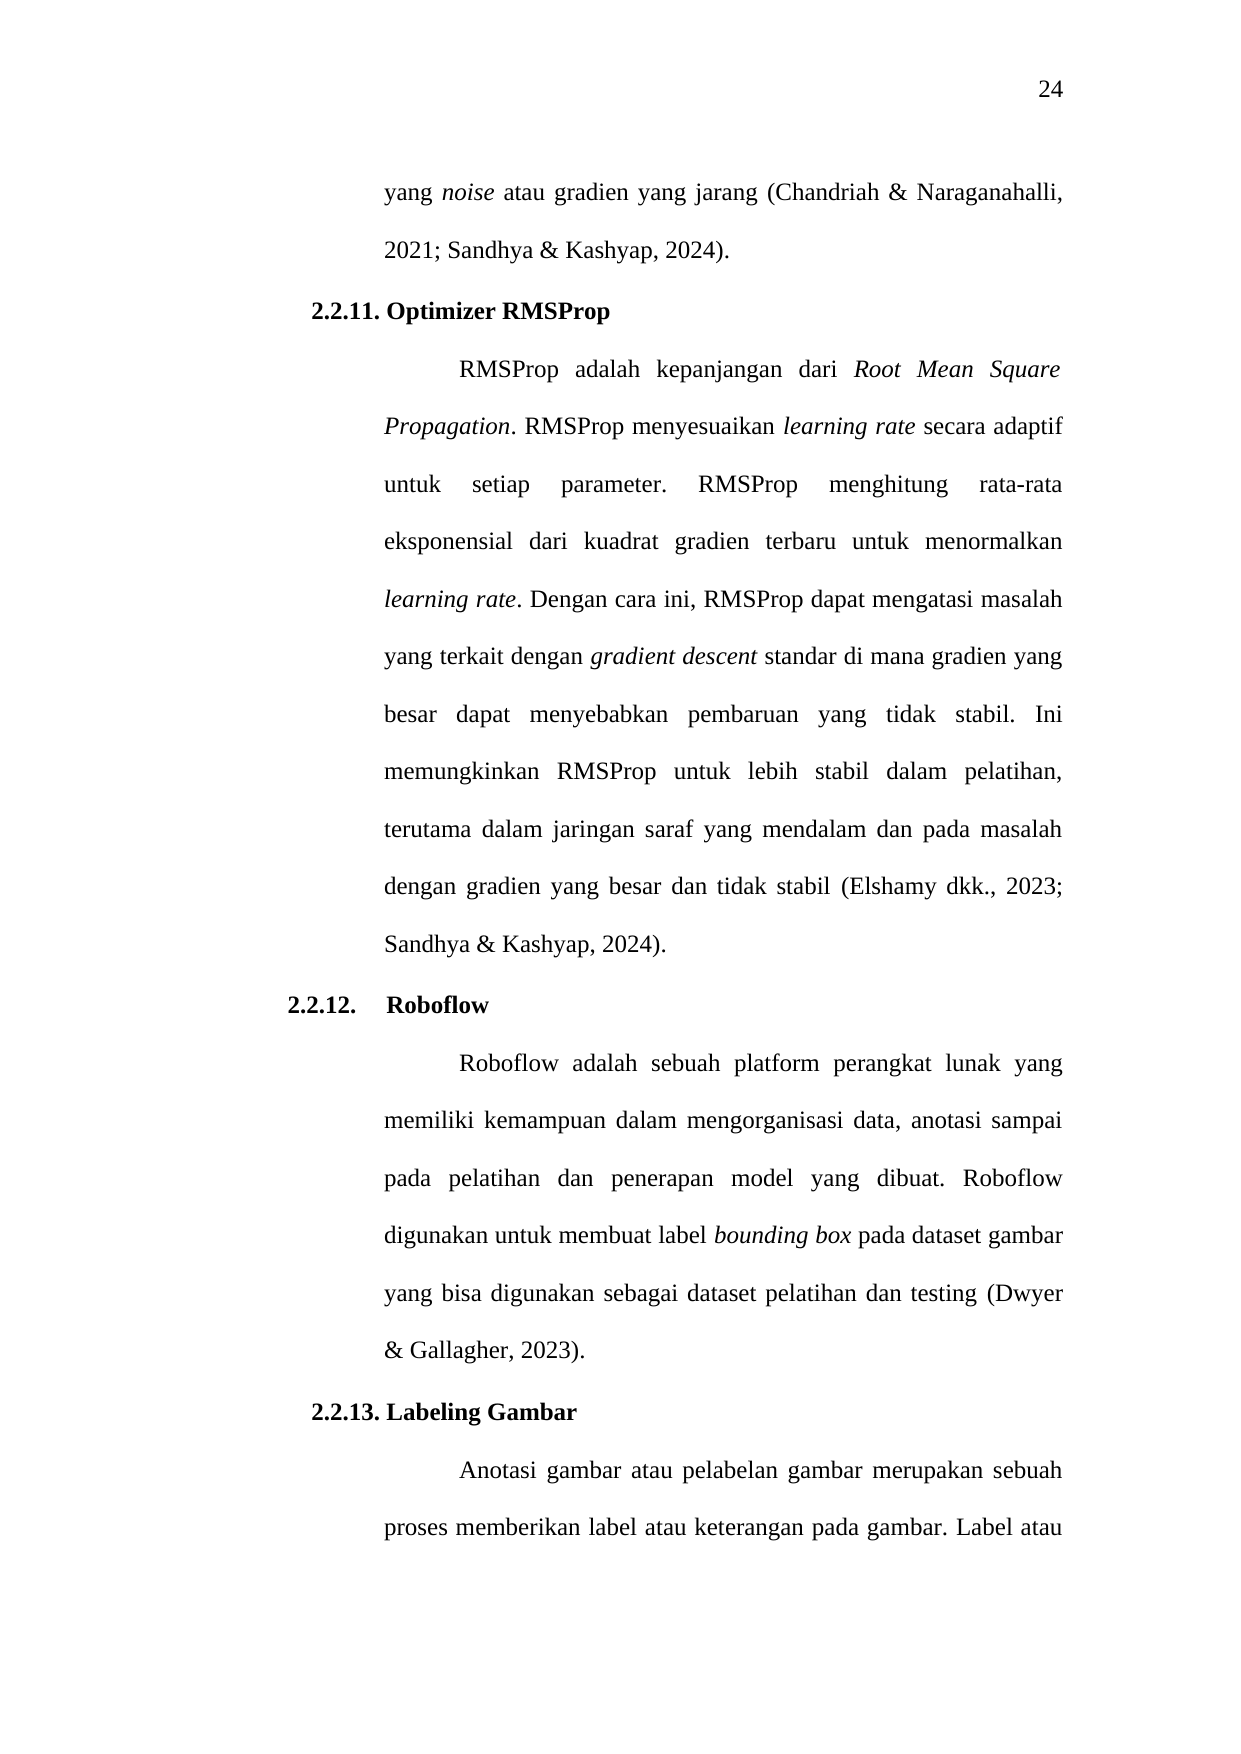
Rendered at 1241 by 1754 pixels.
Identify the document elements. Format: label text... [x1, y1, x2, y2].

text RMSProp adalah kepanjangan dari Root Mean Square Propagation. RMSProp menyesuaikan learning rate secara adaptif untuk setiap parameter. RMSProp menghitung rata-rata eksponensial dari kuadrat gradien terbaru untuk menormalkan learning rate. Dengan cara ini, RMSProp dapat mengatasi masalah yang terkait dengan gradient descent standar di mana gradien yang besar dapat menyebabkan pembaruan yang tidak stabil. Ini memungkinkan RMSProp untuk lebih stabil dalam pelatihan, terutama dalam jaringan saraf yang mendalam dan pada masalah dengan gradien yang besar dan tidak stabil . [384, 354, 1063, 958]
text Roboflow adalah sebuah platform perangkat lunak yang memiliki kemampuan dalam mengorganisasi data, anotasi sampai pada pelatihan dan penerapan model yang dibuat. Roboflow digunakan untuk membuat label bounding box pada dataset gambar yang bisa digunakan sebagai dataset pelatihan dan testing . [384, 1048, 1063, 1364]
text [384, 1455, 1063, 1541]
subtitle Roboflow [287, 991, 1063, 1019]
subtitle Optimizer RMSProp [311, 296, 1063, 325]
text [384, 177, 1063, 263]
subtitle Labeling Gambar [311, 1397, 1063, 1426]
